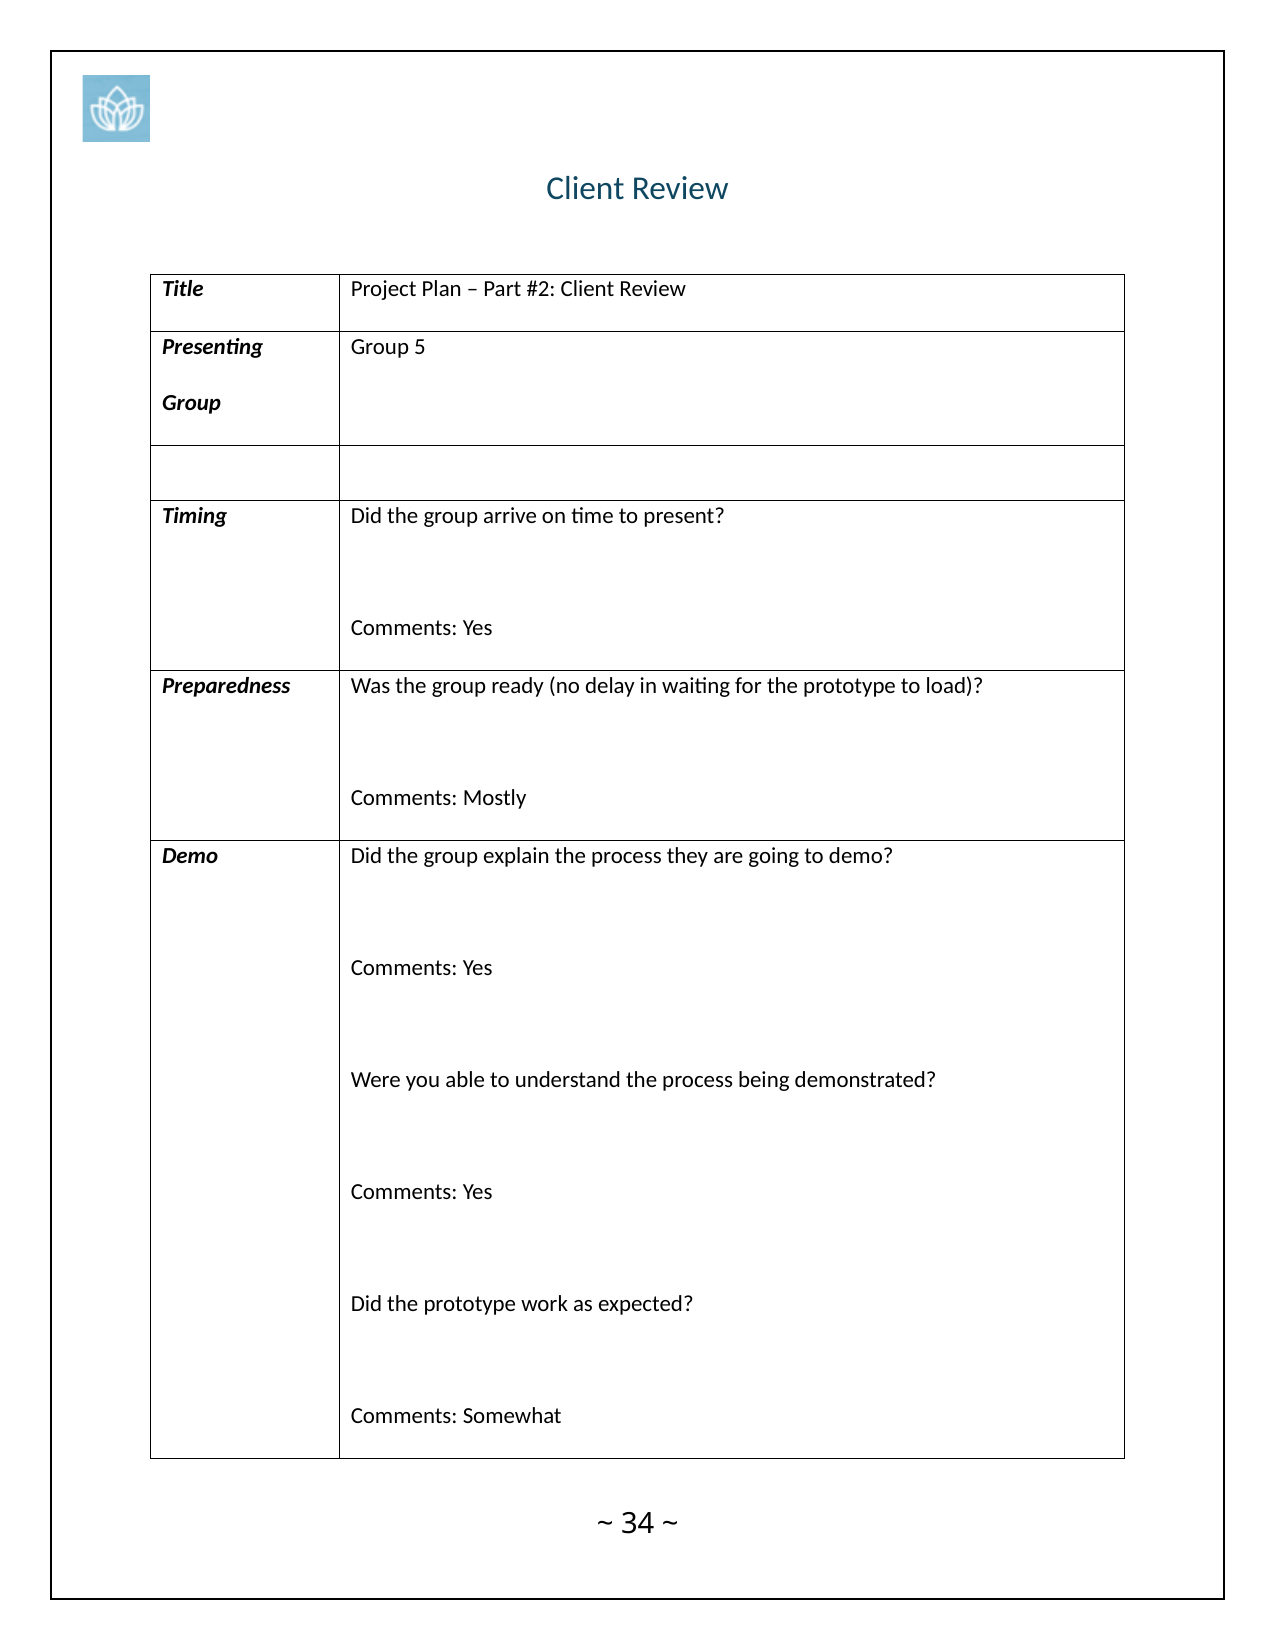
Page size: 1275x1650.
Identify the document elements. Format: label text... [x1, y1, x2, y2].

table_cell Was the group ready (no delay in waiting for the prototype to load)? Comments: Mostly [340, 671, 1124, 840]
table_cell Did the group arrive on time to present? Comments: Yes [340, 501, 1124, 670]
table_header Title [151, 275, 339, 331]
table_cell Timing [151, 501, 339, 670]
table_cell [340, 446, 1124, 500]
picture [82, 75, 150, 142]
table_cell Presenting Group [151, 332, 339, 445]
table_cell Preparedness [151, 671, 339, 840]
table_header Project Plan – Part #2: Client Review [340, 275, 1124, 331]
table_cell [151, 446, 339, 500]
table_cell Group 5 [340, 332, 1124, 445]
subtitle Client Review [150, 167, 1125, 207]
table_cell Demo [151, 841, 339, 1458]
